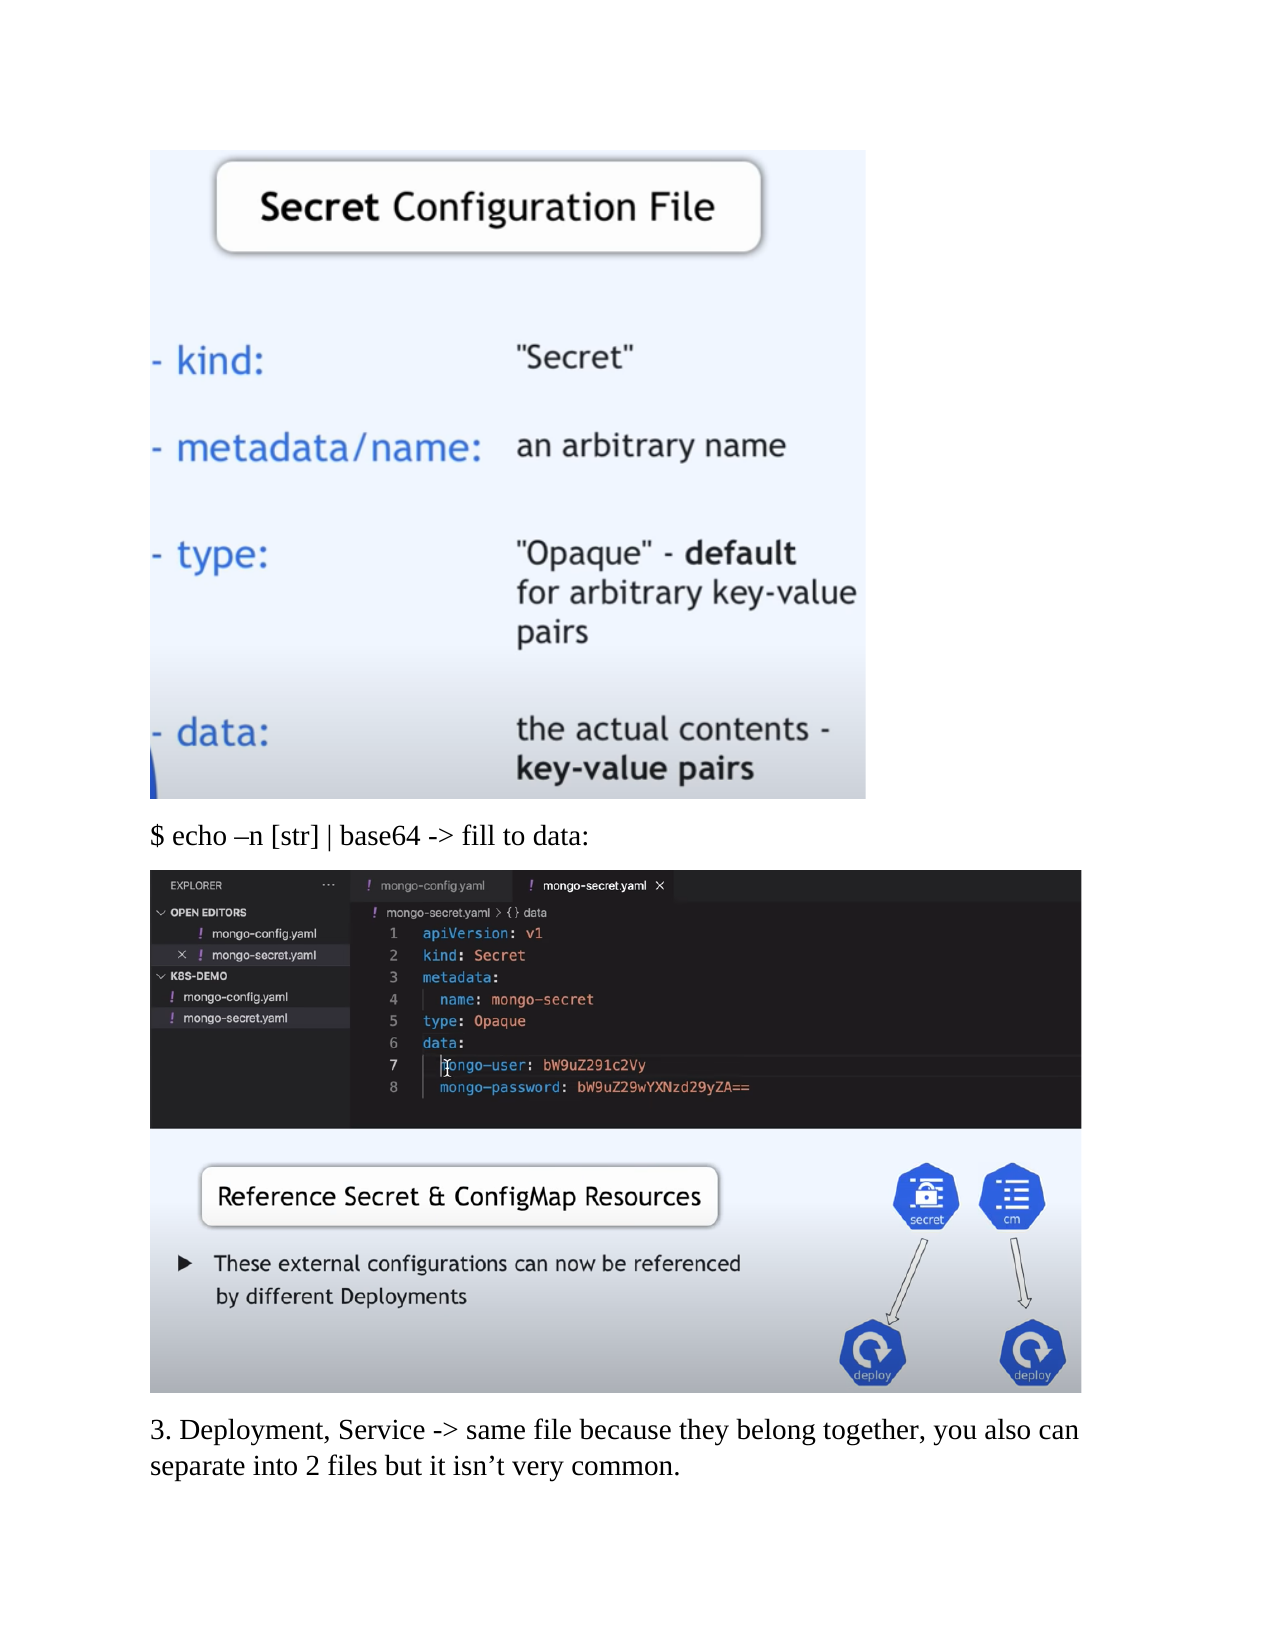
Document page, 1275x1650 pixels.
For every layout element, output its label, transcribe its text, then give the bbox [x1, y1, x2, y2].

picture [150, 150, 866, 799]
text 3. Deployment, Service -> same file because they belong together, you also can separate into 2 files but it isn’t very common. [150, 1412, 1125, 1482]
picture [150, 870, 1082, 1393]
text $ echo –n [str] | base64 -> fill to data: [150, 818, 1125, 852]
